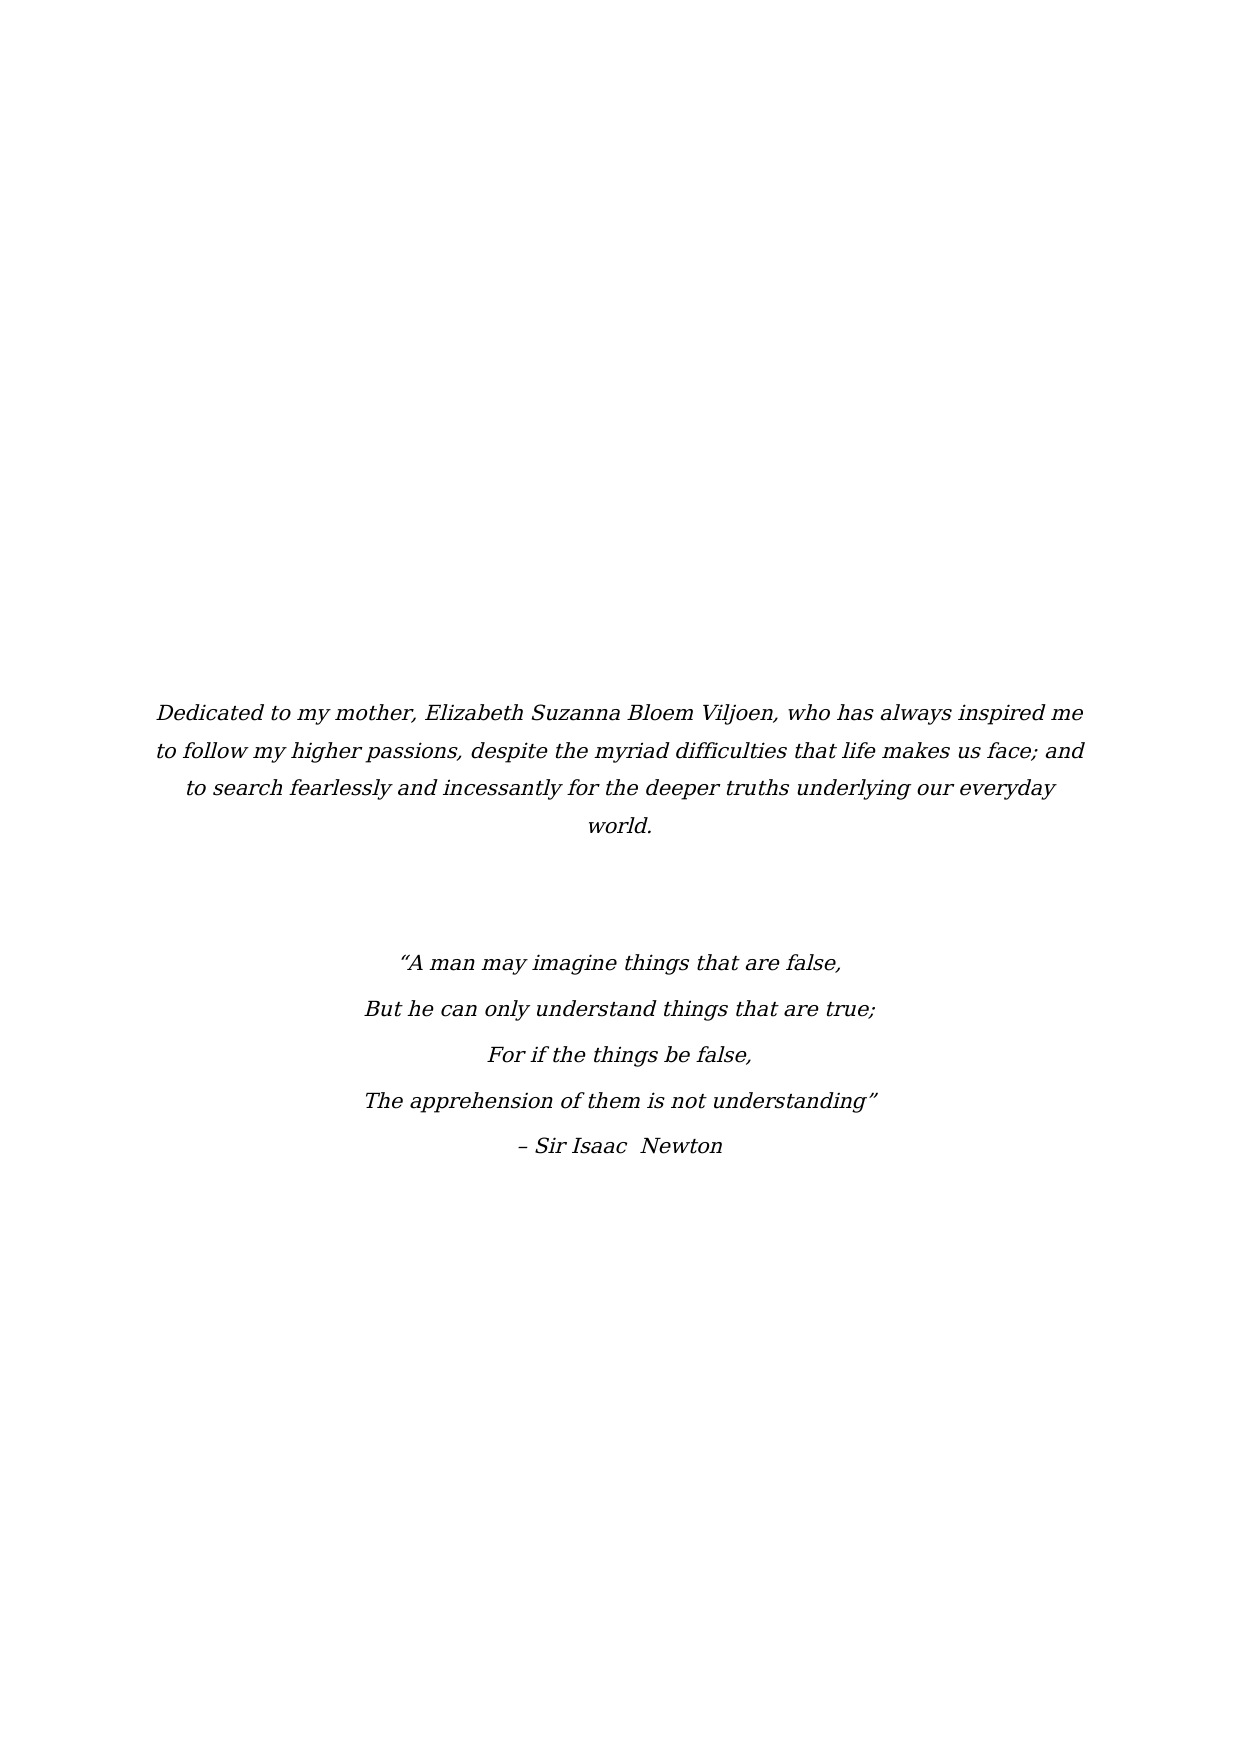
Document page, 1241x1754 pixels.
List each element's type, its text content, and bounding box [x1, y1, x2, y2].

text “A man may imagine things that are false, [150, 950, 1090, 975]
text For if the things be false, [150, 1042, 1090, 1067]
text Dedicated to my mother, Elizabeth Suzanna Bloem Viljoen, who has always inspired me to follow my higher passions, despite the myriad difficulties that life makes us face; and to search fearlessly and incessantly for the deeper truths underlying our everyday world. [150, 700, 1090, 837]
text But he can only understand things that are true; [150, 996, 1090, 1021]
text – Sir Isaac Newton [150, 1133, 1090, 1158]
text The apprehension of them is not understanding” [150, 1087, 1090, 1112]
